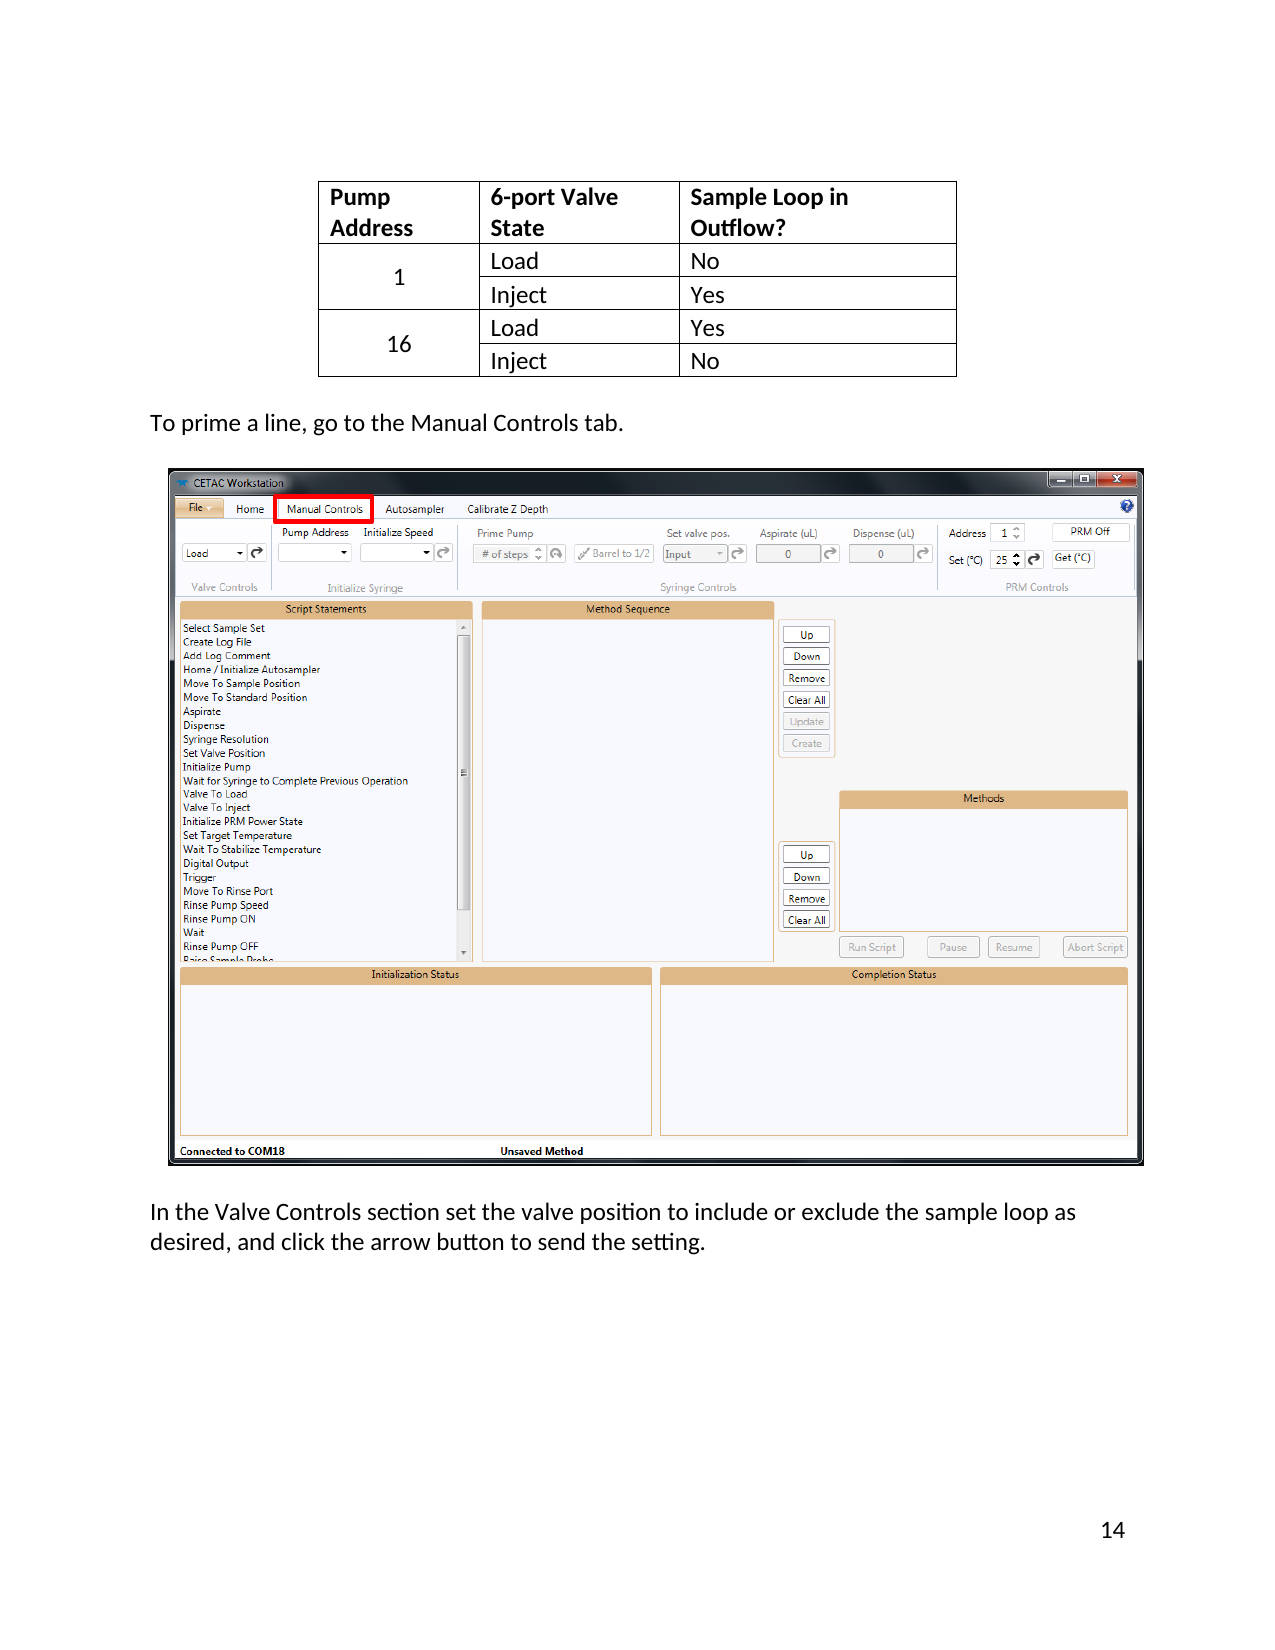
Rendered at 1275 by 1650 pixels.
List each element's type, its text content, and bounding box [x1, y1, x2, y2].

table_cell Inject [480, 344, 679, 376]
table_cell No [680, 344, 956, 376]
table_cell Load [480, 244, 679, 276]
table_cell 1 [319, 244, 479, 309]
table_cell Load [480, 310, 679, 343]
picture [168, 468, 1144, 1166]
table_header 6-port Valve State [480, 182, 679, 243]
text To prime a line, go to the Manual Controls tab. [150, 407, 1125, 438]
table_cell Yes [680, 310, 956, 343]
table_header Pump Address [319, 182, 479, 243]
table_cell No [680, 244, 956, 276]
text In the Valve Controls section set the valve position to include or exclude the sample loop as desired, and click the arrow button to send the setting. [150, 1196, 1125, 1257]
table_cell 16 [319, 310, 479, 376]
table_cell Inject [480, 277, 679, 309]
table_cell Yes [680, 277, 956, 309]
table_header Sample Loop in Outflow? [680, 182, 956, 243]
